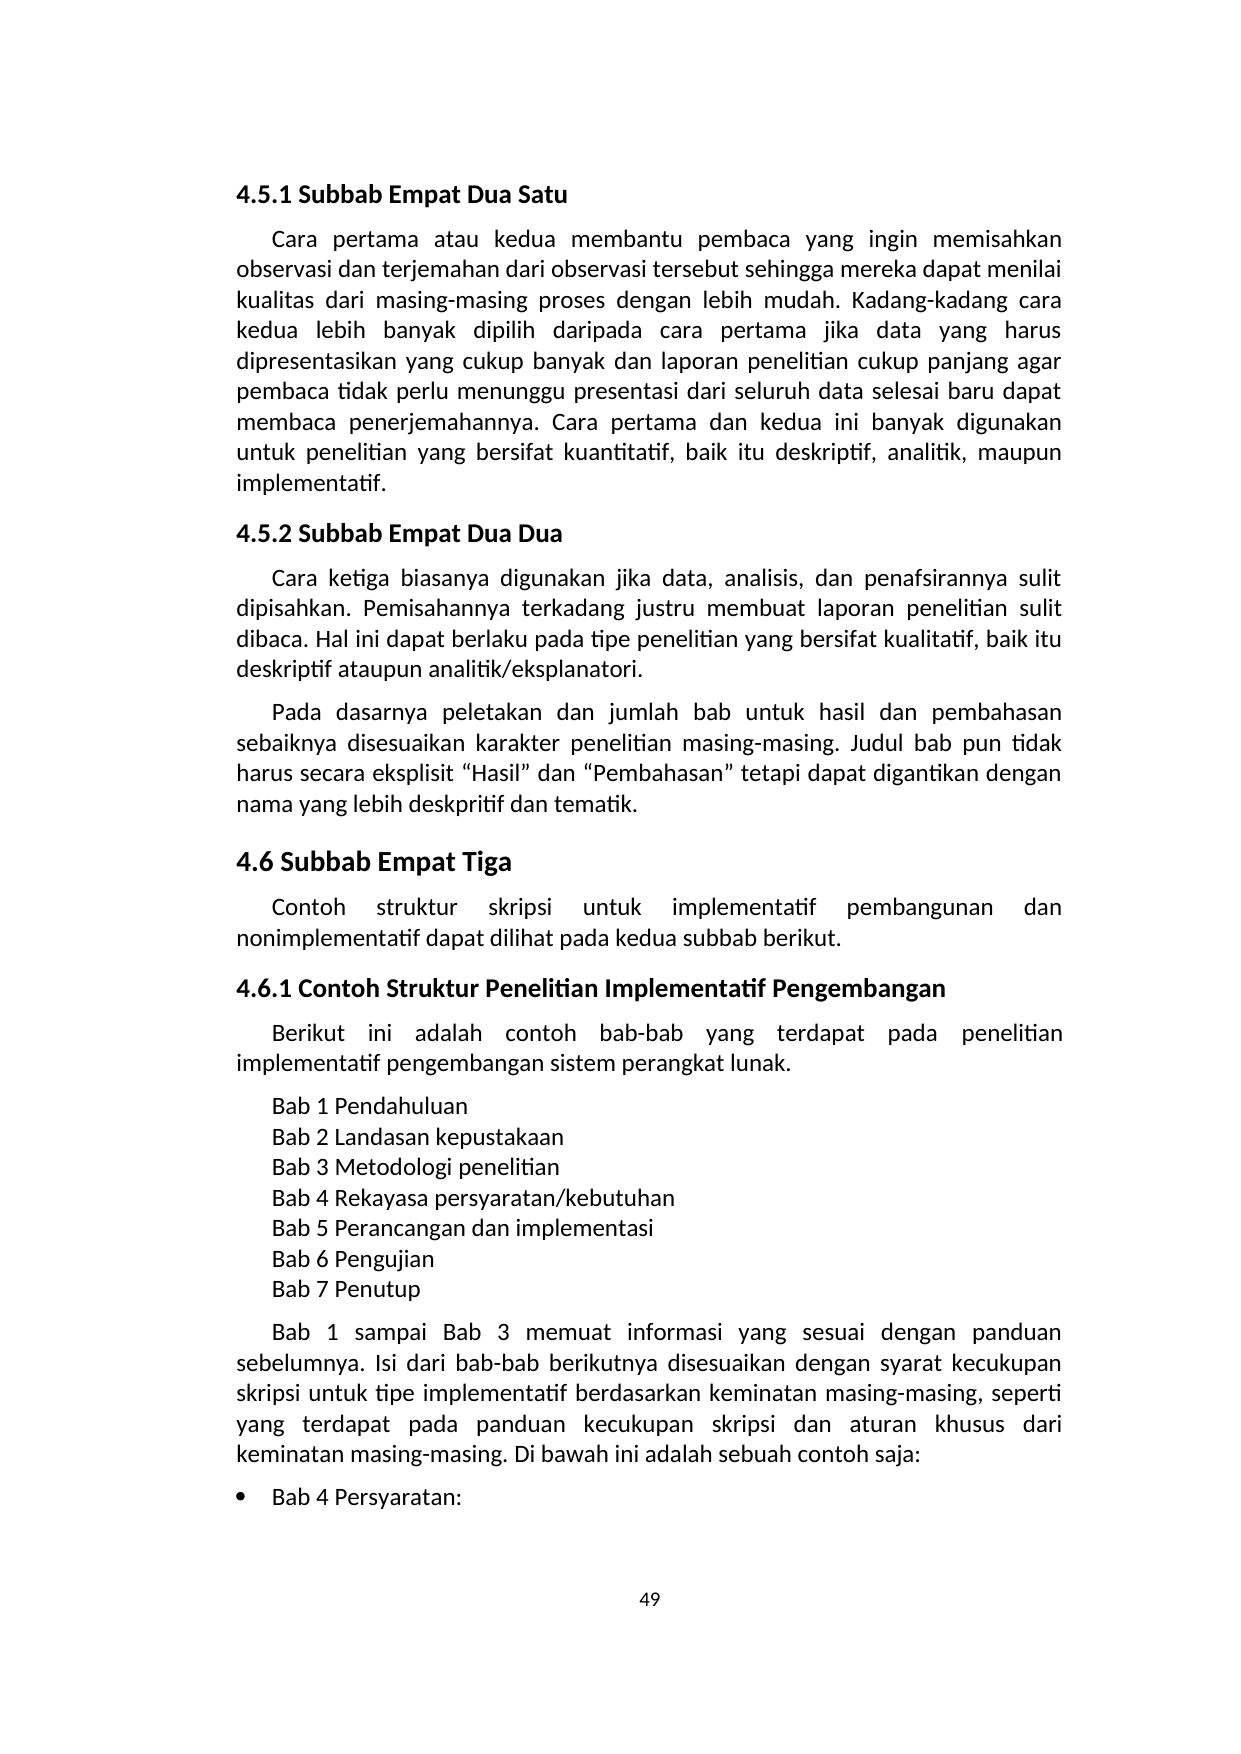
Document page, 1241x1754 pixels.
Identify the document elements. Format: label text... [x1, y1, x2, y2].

text Berikut ini adalah contoh bab-bab yang terdapat pada penelitian implementatif pengembangan sistem perangkat lunak. [236, 1017, 1063, 1078]
text Pada dasarnya peletakan dan jumlah bab untuk hasil dan pembahasan sebaiknya disesuaikan karakter penelitian masing-masing. Judul bab pun tidak harus secara eksplisit “Hasil” dan “Pembahasan” tetapi dapat digantikan dengan nama yang lebih deskpritif dan tematik. [236, 696, 1063, 818]
text Cara ketiga biasanya digunakan jika data, analisis, dan penafsirannya sulit dipisahkan. Pemisahannya terkadang justru membuat laporan penelitian sulit dibaca. Hal ini dapat berlaku pada tipe penelitian yang bersifat kualitatif, baik itu deskriptif ataupun analitik/eksplanatori. [236, 562, 1063, 684]
subtitle Subbab Empat Dua Satu [236, 177, 1063, 210]
subtitle Subbab Empat Dua Dua [236, 516, 1063, 549]
text Cara pertama atau kedua membantu pembaca yang ingin memisahkan observasi dan terjemahan dari observasi tersebut sehingga mereka dapat menilai kualitas dari masing-masing proses dengan lebih mudah. Kadang-kadang cara kedua lebih banyak dipilih daripada cara pertama jika data yang harus dipresentasikan yang cukup banyak dan laporan penelitian cukup panjang agar pembaca tidak perlu menunggu presentasi dari seluruh data selesai baru dapat membaca penerjemahannya. Cara pertama dan kedua ini banyak digunakan untuk penelitian yang bersifat kuantitatif, baik itu deskriptif, analitik, maupun implementatif. [236, 223, 1063, 497]
subtitle Contoh Struktur Penelitian Implementatif Pengembangan [236, 971, 1063, 1004]
subtitle Subbab Empat Tiga [236, 843, 1063, 879]
list Bab 3 Metodologi penelitian [272, 1151, 1063, 1182]
text Contoh struktur skripsi untuk implementatif pembangunan dan nonimplementatif dapat dilihat pada kedua subbab berikut. [236, 891, 1063, 952]
text Bab 1 sampai Bab 3 memuat informasi yang sesuai dengan panduan sebelumnya. Isi dari bab-bab berikutnya disesuaikan dengan syarat kecukupan skripsi untuk tipe implementatif berdasarkan keminatan masing-masing, seperti yang terdapat pada panduan kecukupan skripsi dan aturan khusus dari keminatan masing-masing. Di bawah ini adalah sebuah contoh saja: [236, 1316, 1063, 1469]
list Bab 4 Rekayasa persyaratan/kebutuhan [272, 1182, 1063, 1212]
list Bab 2 Landasan kepustakaan [272, 1121, 1063, 1151]
list Bab 7 Penutup [272, 1273, 1063, 1304]
list Bab 5 Perancangan dan implementasi [272, 1212, 1063, 1243]
list Bab 1 Pendahuluan [272, 1090, 1063, 1121]
list Bab 4 Persyaratan: [236, 1482, 1063, 1512]
list Bab 6 Pengujian [272, 1243, 1063, 1273]
